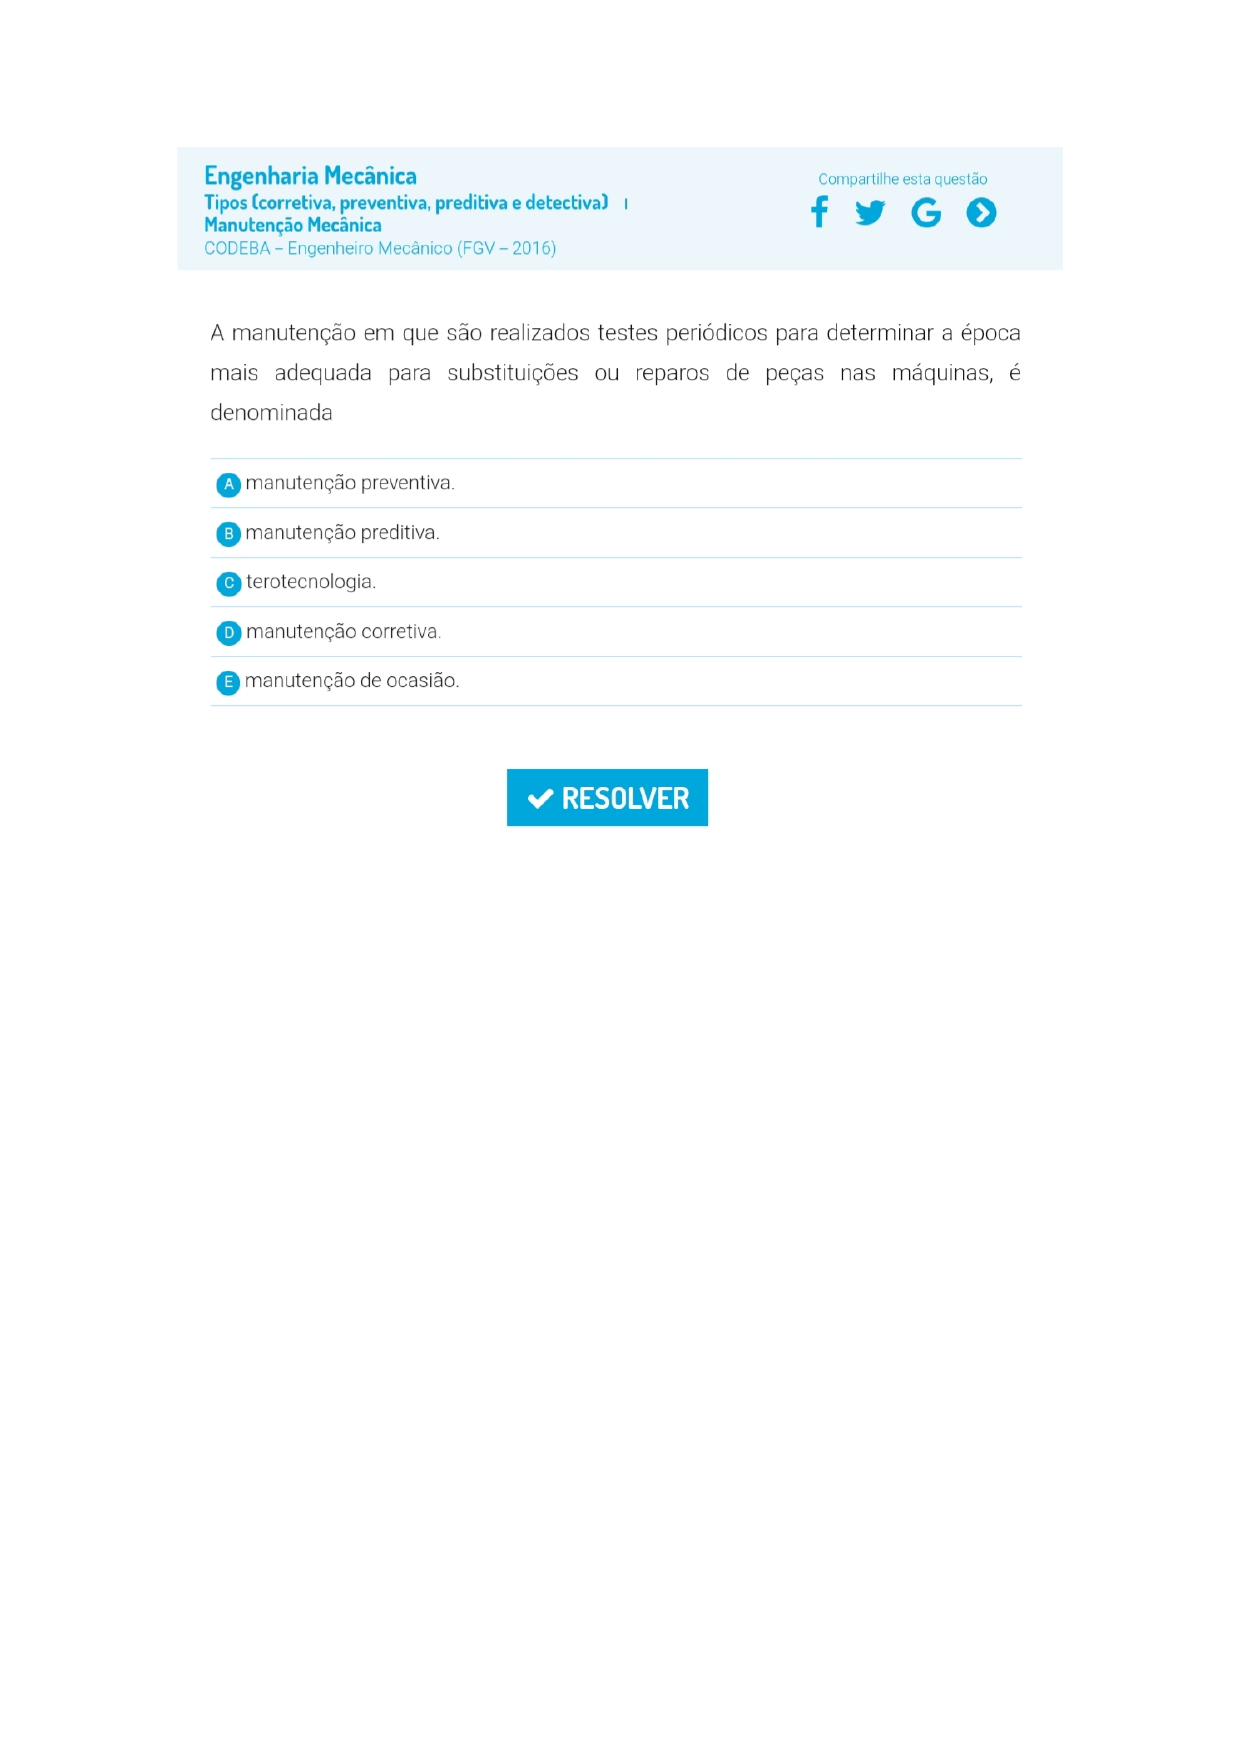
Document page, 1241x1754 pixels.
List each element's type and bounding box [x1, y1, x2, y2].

picture [177, 147, 1063, 849]
